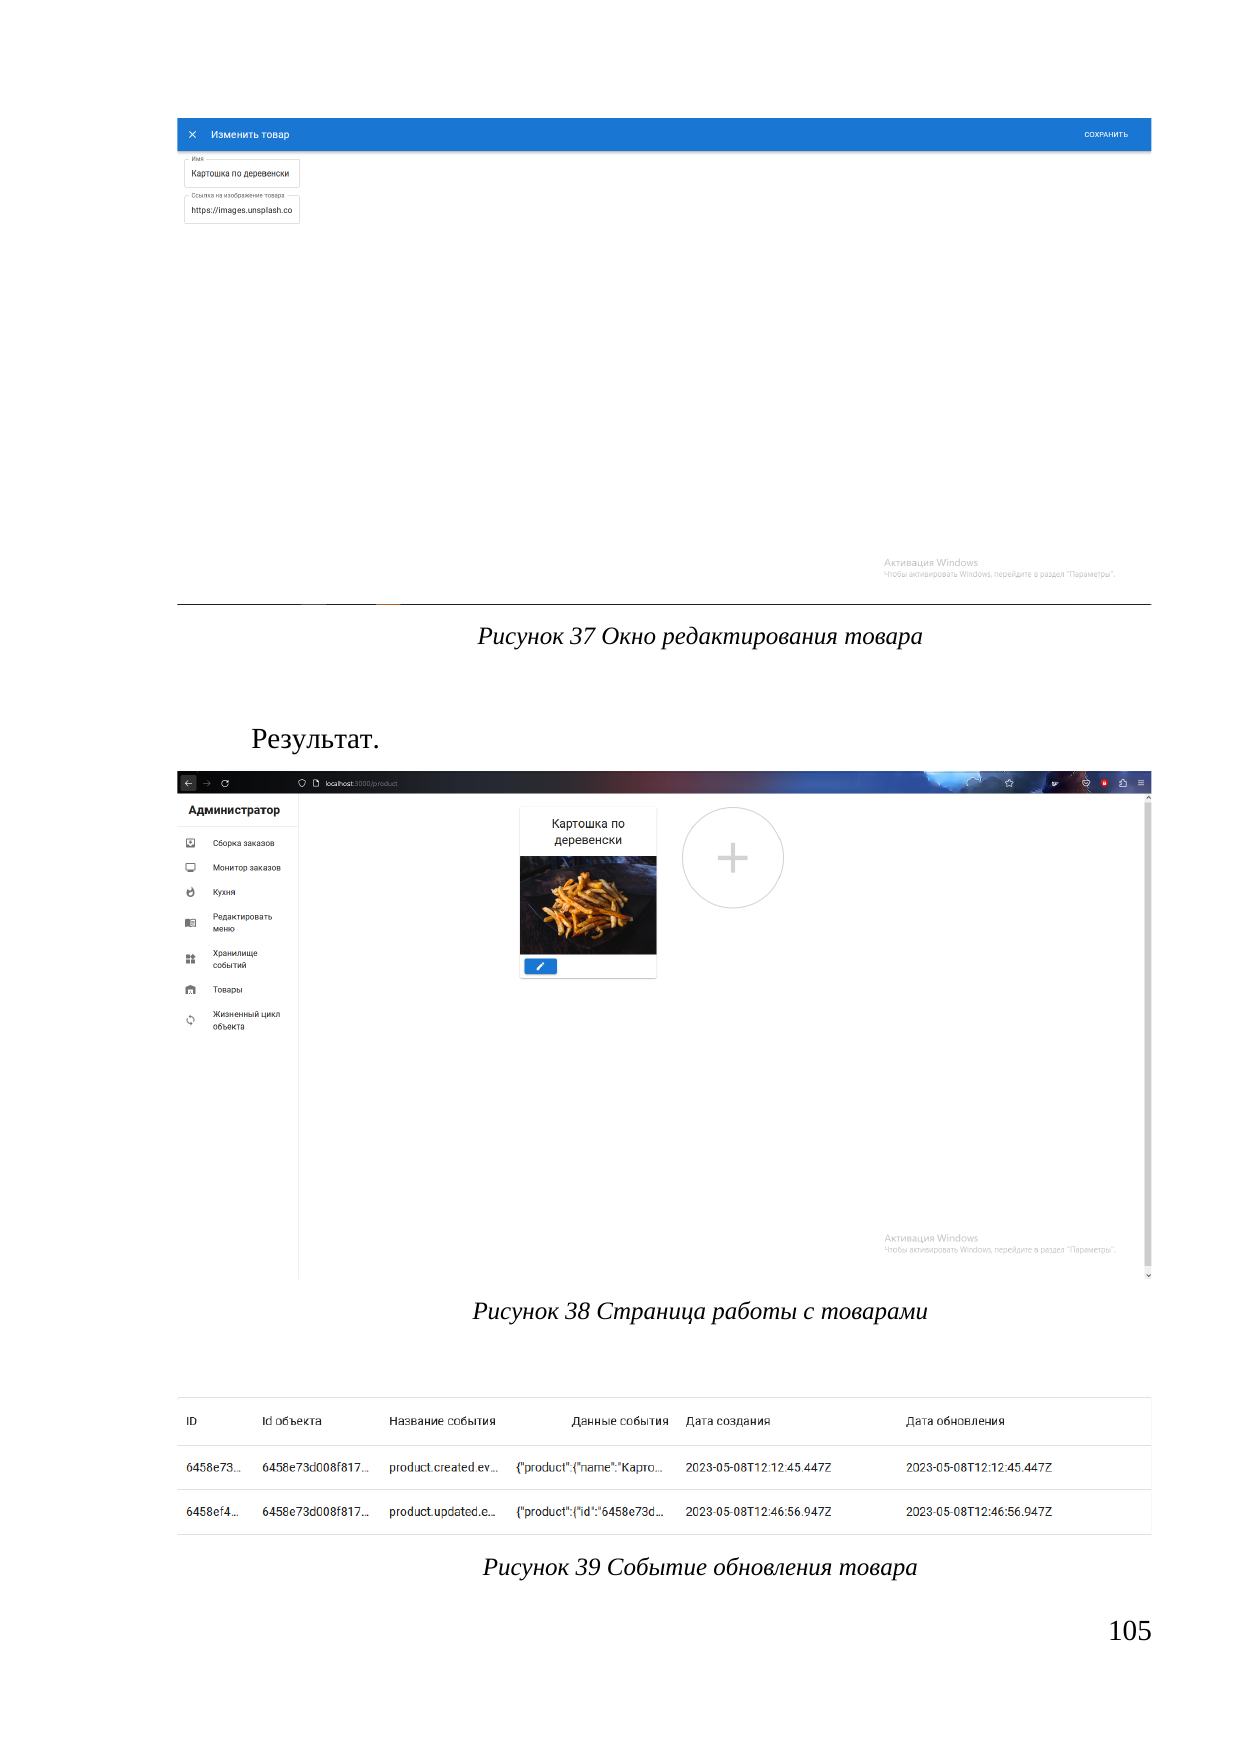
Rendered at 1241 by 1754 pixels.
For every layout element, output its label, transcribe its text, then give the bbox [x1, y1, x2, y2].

picture [177, 771, 1152, 1279]
picture [177, 118, 1152, 605]
text Результат. [177, 721, 1152, 755]
picture [177, 1395, 1152, 1536]
